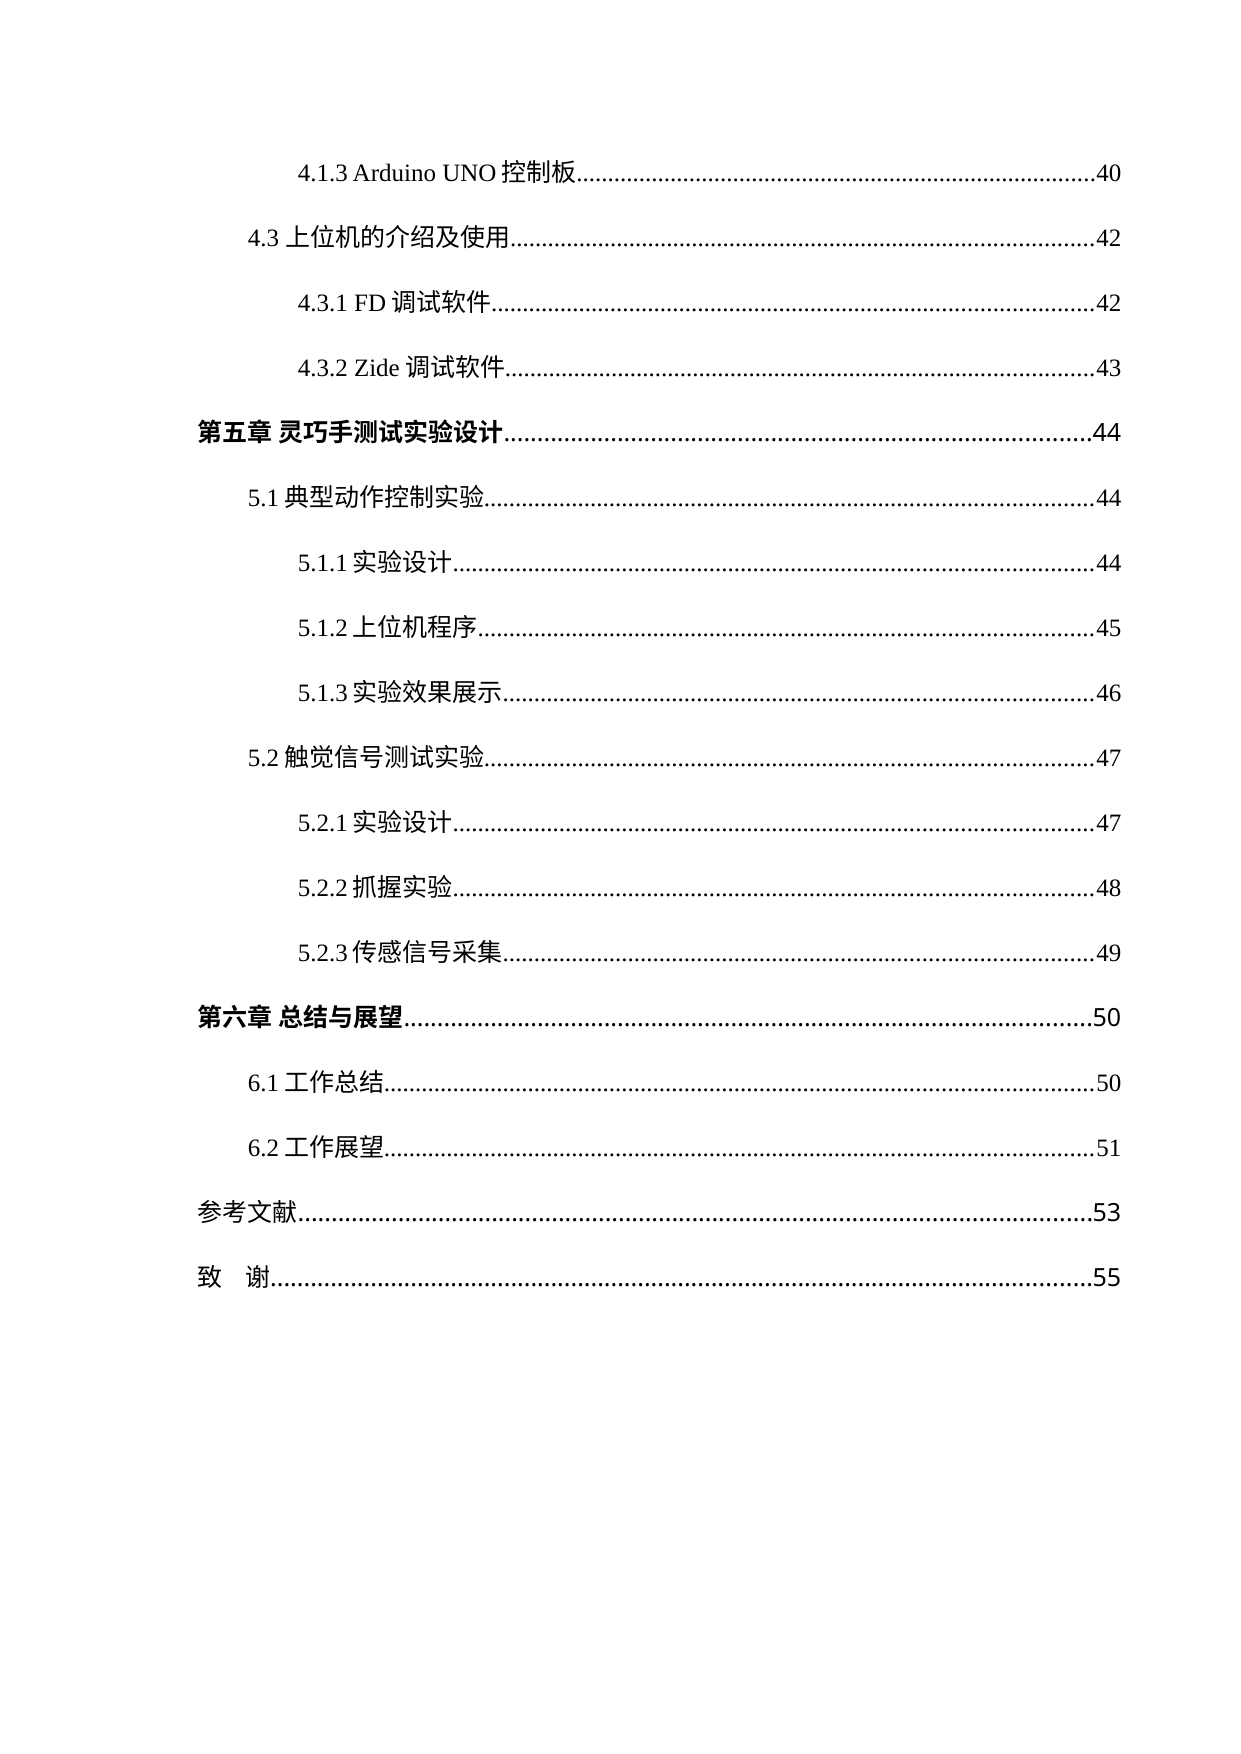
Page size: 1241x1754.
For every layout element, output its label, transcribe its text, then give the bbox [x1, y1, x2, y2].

text 5.1.2上位机程序 45 [248, 593, 1122, 658]
text 4.3.2 Zide调试软件 43 [248, 333, 1122, 398]
text 第五章 灵巧手测试实验设计 44 [148, 398, 1122, 463]
text 5.2.3传感信号采集 49 [248, 918, 1122, 983]
text 5.1.1实验设计 44 [248, 528, 1122, 593]
text 6.1工作总结 50 [198, 1048, 1122, 1113]
text 5.2.2抓握实验 48 [248, 853, 1122, 918]
text 4.3 上位机的介绍及使用 42 [198, 203, 1122, 268]
text 5.2触觉信号测试实验 47 [198, 723, 1122, 788]
text 4.1.3 Arduino UNO控制板 40 [248, 138, 1122, 203]
text 6.2工作展望 51 [198, 1113, 1122, 1178]
text 参考文献 53 [148, 1178, 1122, 1243]
text 4.3.1 FD调试软件 42 [248, 268, 1122, 333]
text 5.1.3实验效果展示 46 [248, 658, 1122, 723]
text 5.2.1实验设计 47 [248, 788, 1122, 853]
text 致 谢 55 [148, 1243, 1122, 1308]
text 5.1典型动作控制实验 44 [198, 463, 1122, 528]
text 第六章 总结与展望 50 [148, 983, 1122, 1048]
